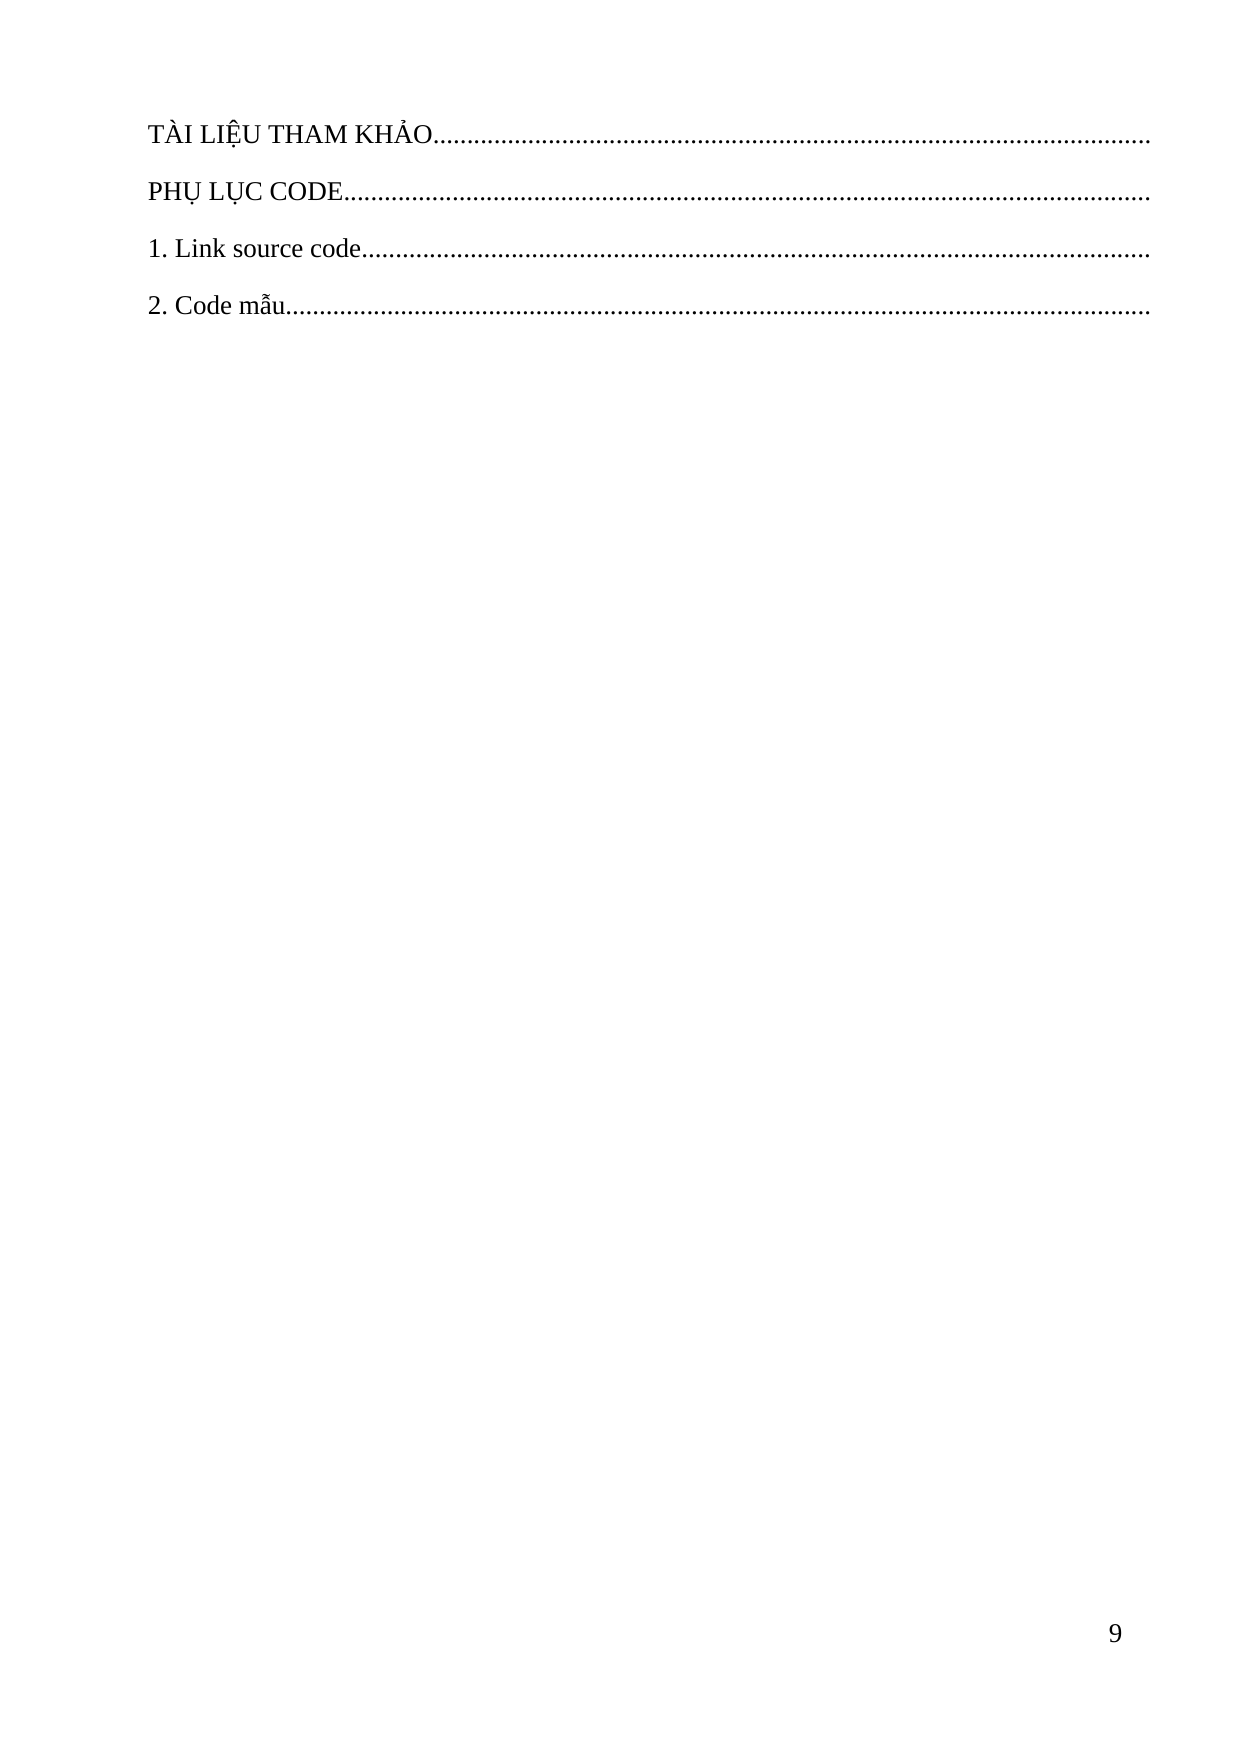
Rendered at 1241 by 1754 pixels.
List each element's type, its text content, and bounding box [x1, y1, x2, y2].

text 1. Link source code. 1 [148, 232, 1122, 263]
text PHỤ LỤC CODE 1 [148, 175, 1122, 206]
text TÀI LIỆU THAM KHẢO 1 [148, 118, 1122, 149]
text 2. Code mẫu 1 [148, 289, 1122, 321]
